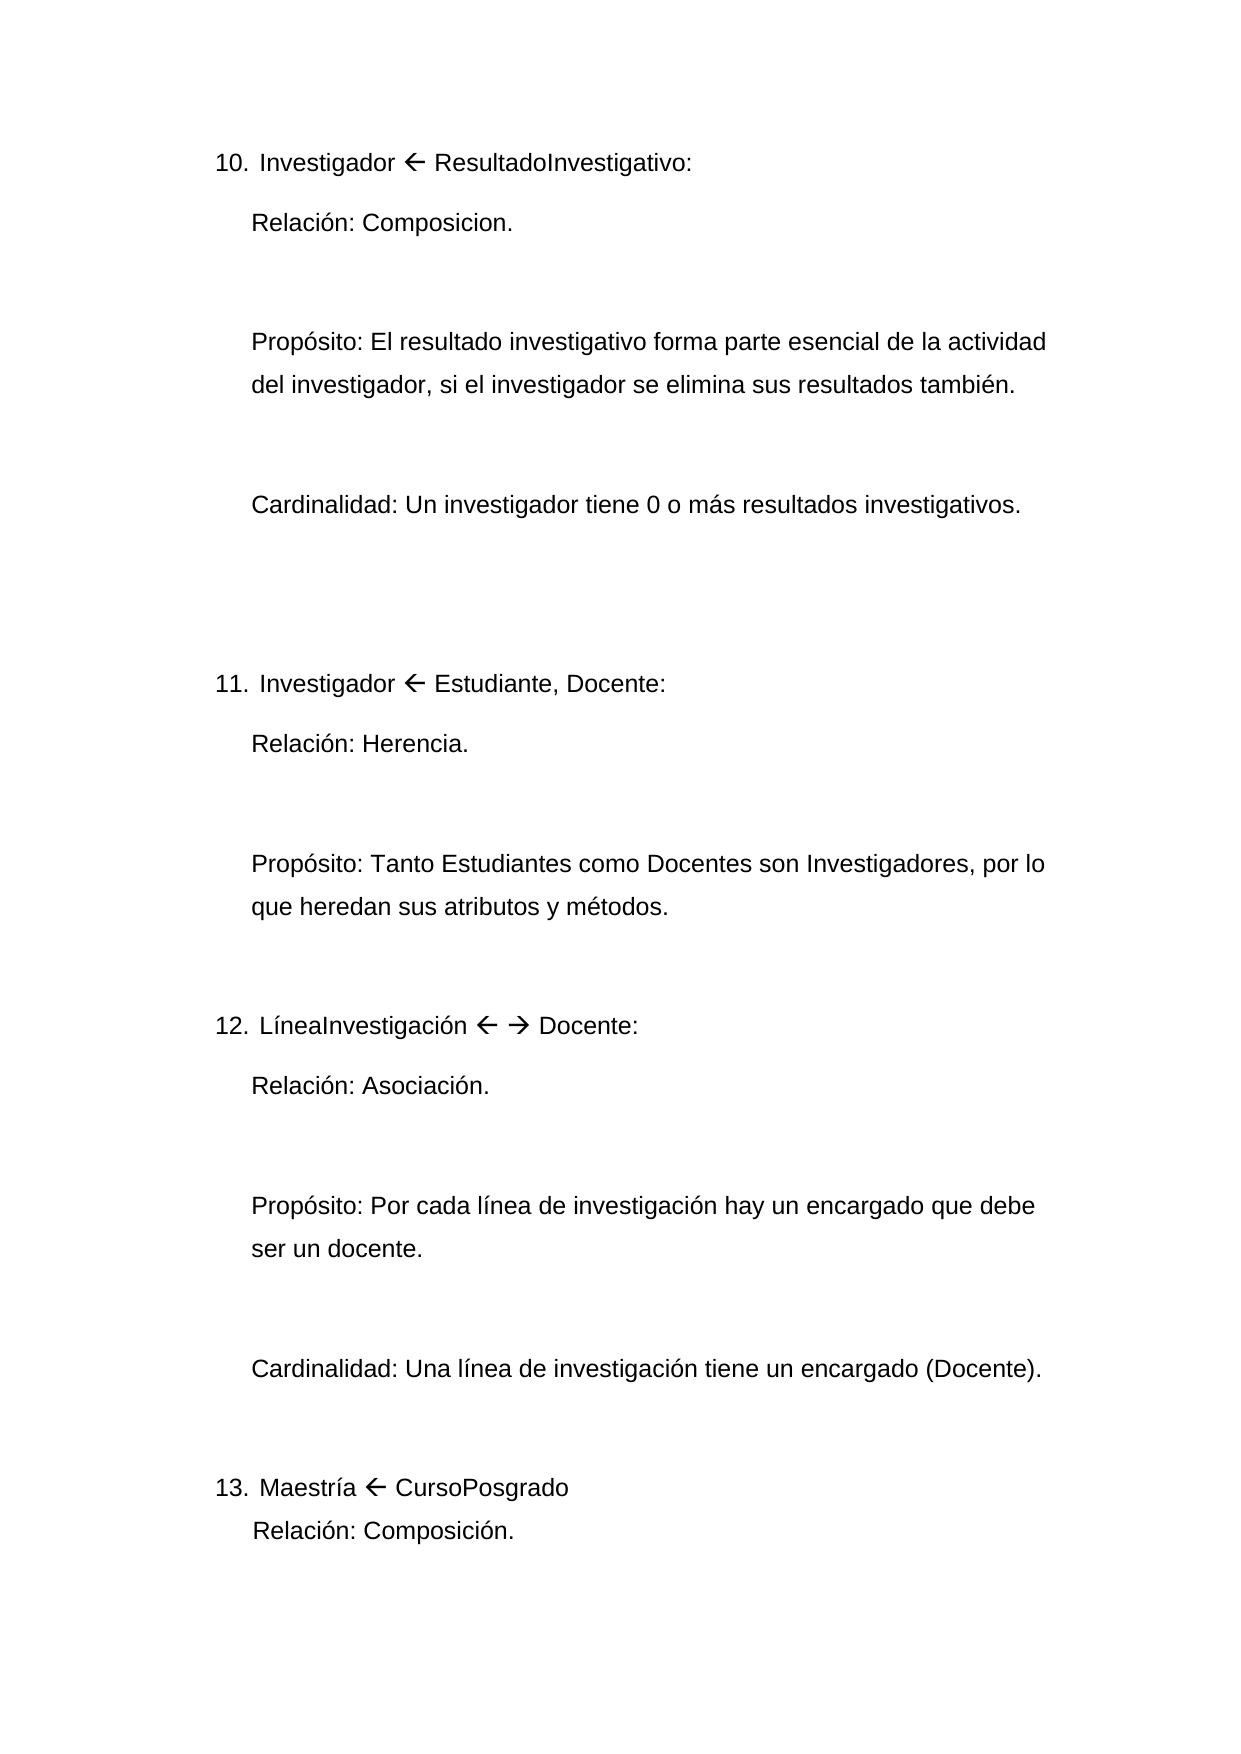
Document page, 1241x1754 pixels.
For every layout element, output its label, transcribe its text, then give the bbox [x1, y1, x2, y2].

list LíneaInvestigación Docente: [215, 1011, 1063, 1040]
list Investigador Estudiante, Docente: [215, 669, 1063, 698]
list Maestría CursoPosgrado [215, 1473, 1063, 1502]
list Investigador ResultadoInvestigativo: [215, 148, 1063, 176]
text Relación: Composicion. [251, 207, 1063, 236]
text Relación: Herencia. [251, 729, 1063, 758]
text Propósito: Tanto Estudiantes como Docentes son Investigadores, por lo que heredan sus atributos y métodos. [251, 849, 1063, 921]
text Propósito: El resultado investigativo forma parte esencial de la actividad del investigador, si el investigador se elimina sus resultados también. [251, 327, 1063, 399]
text Cardinalidad: Un investigador tiene 0 o más resultados investigativos. [251, 490, 1063, 518]
text Relación: Asociación. [251, 1071, 1063, 1100]
list Relación: Composición. [252, 1516, 1063, 1545]
text Propósito: Por cada línea de investigación hay un encargado que debe ser un docente. [251, 1191, 1063, 1263]
text Cardinalidad: Una línea de investigación tiene un encargado (Docente). [251, 1353, 1063, 1382]
